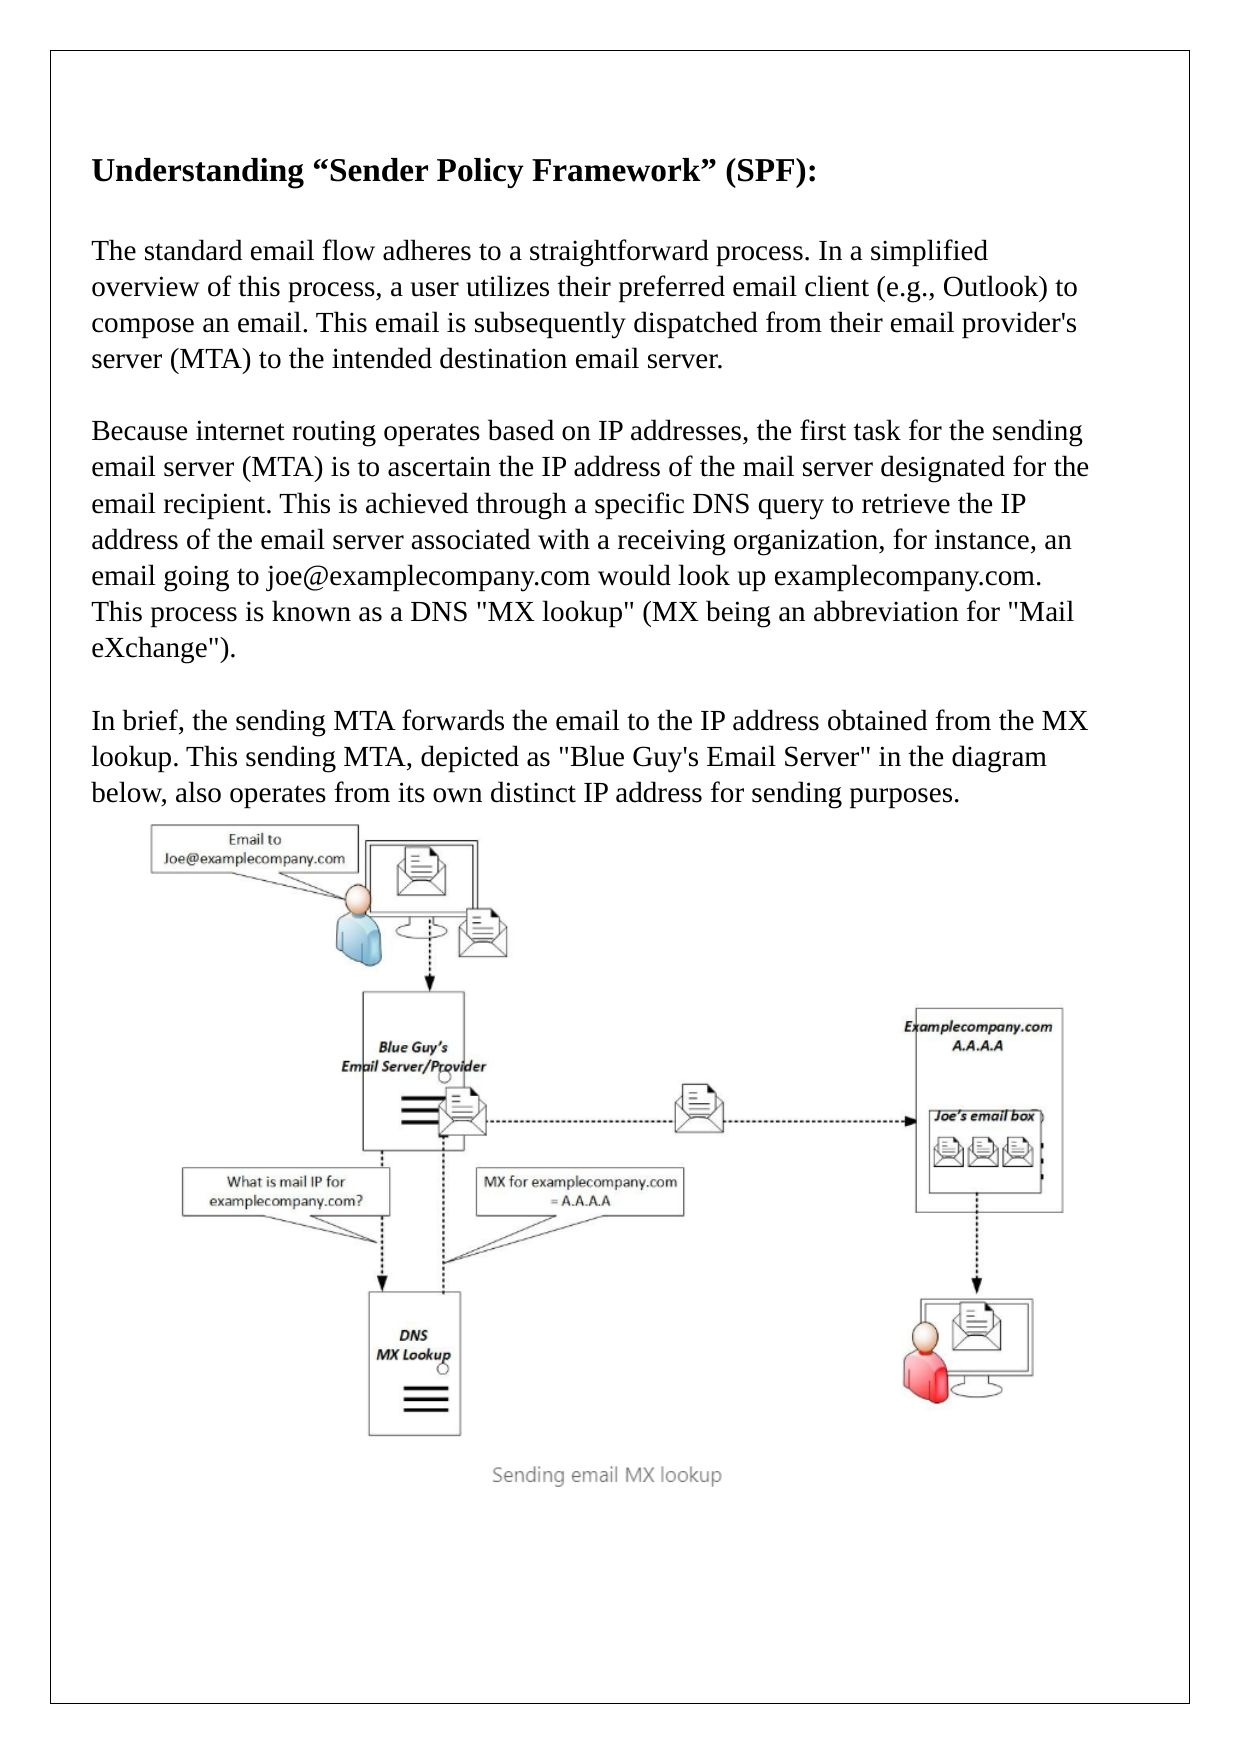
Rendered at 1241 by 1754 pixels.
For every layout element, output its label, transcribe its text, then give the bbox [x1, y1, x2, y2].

list The standard email flow adheres to a straightforward process. In a simplified overview of this process, a user utilizes their preferred email client (e.g., Outlook) to compose an email. This email is subsequently dispatched from their email provider's server (MTA) to the intended destination email server. [91, 233, 1090, 375]
picture [135, 811, 1076, 1505]
list Because internet routing operates based on IP addresses, the first task for the sending email server (MTA) is to ascertain the IP address of the mail server designated for the email recipient. This is achieved through a specific DNS query to retrieve the IP address of the email server associated with a receiving organization, for instance, an email going to joe@examplecompany.com would look up examplecompany.com. This process is known as a DNS "MX lookup" (MX being an abbreviation for "Mail eXchange"). [91, 413, 1090, 664]
list Understanding “Sender Policy Framework” (SPF): [91, 150, 1090, 188]
list In brief, the sending MTA forwards the email to the IP address obtained from the MX lookup. This sending MTA, depicted as "Blue Guy's Email Server" in the diagram below, also operates from its own distinct IP address for sending purposes. [91, 703, 1090, 808]
